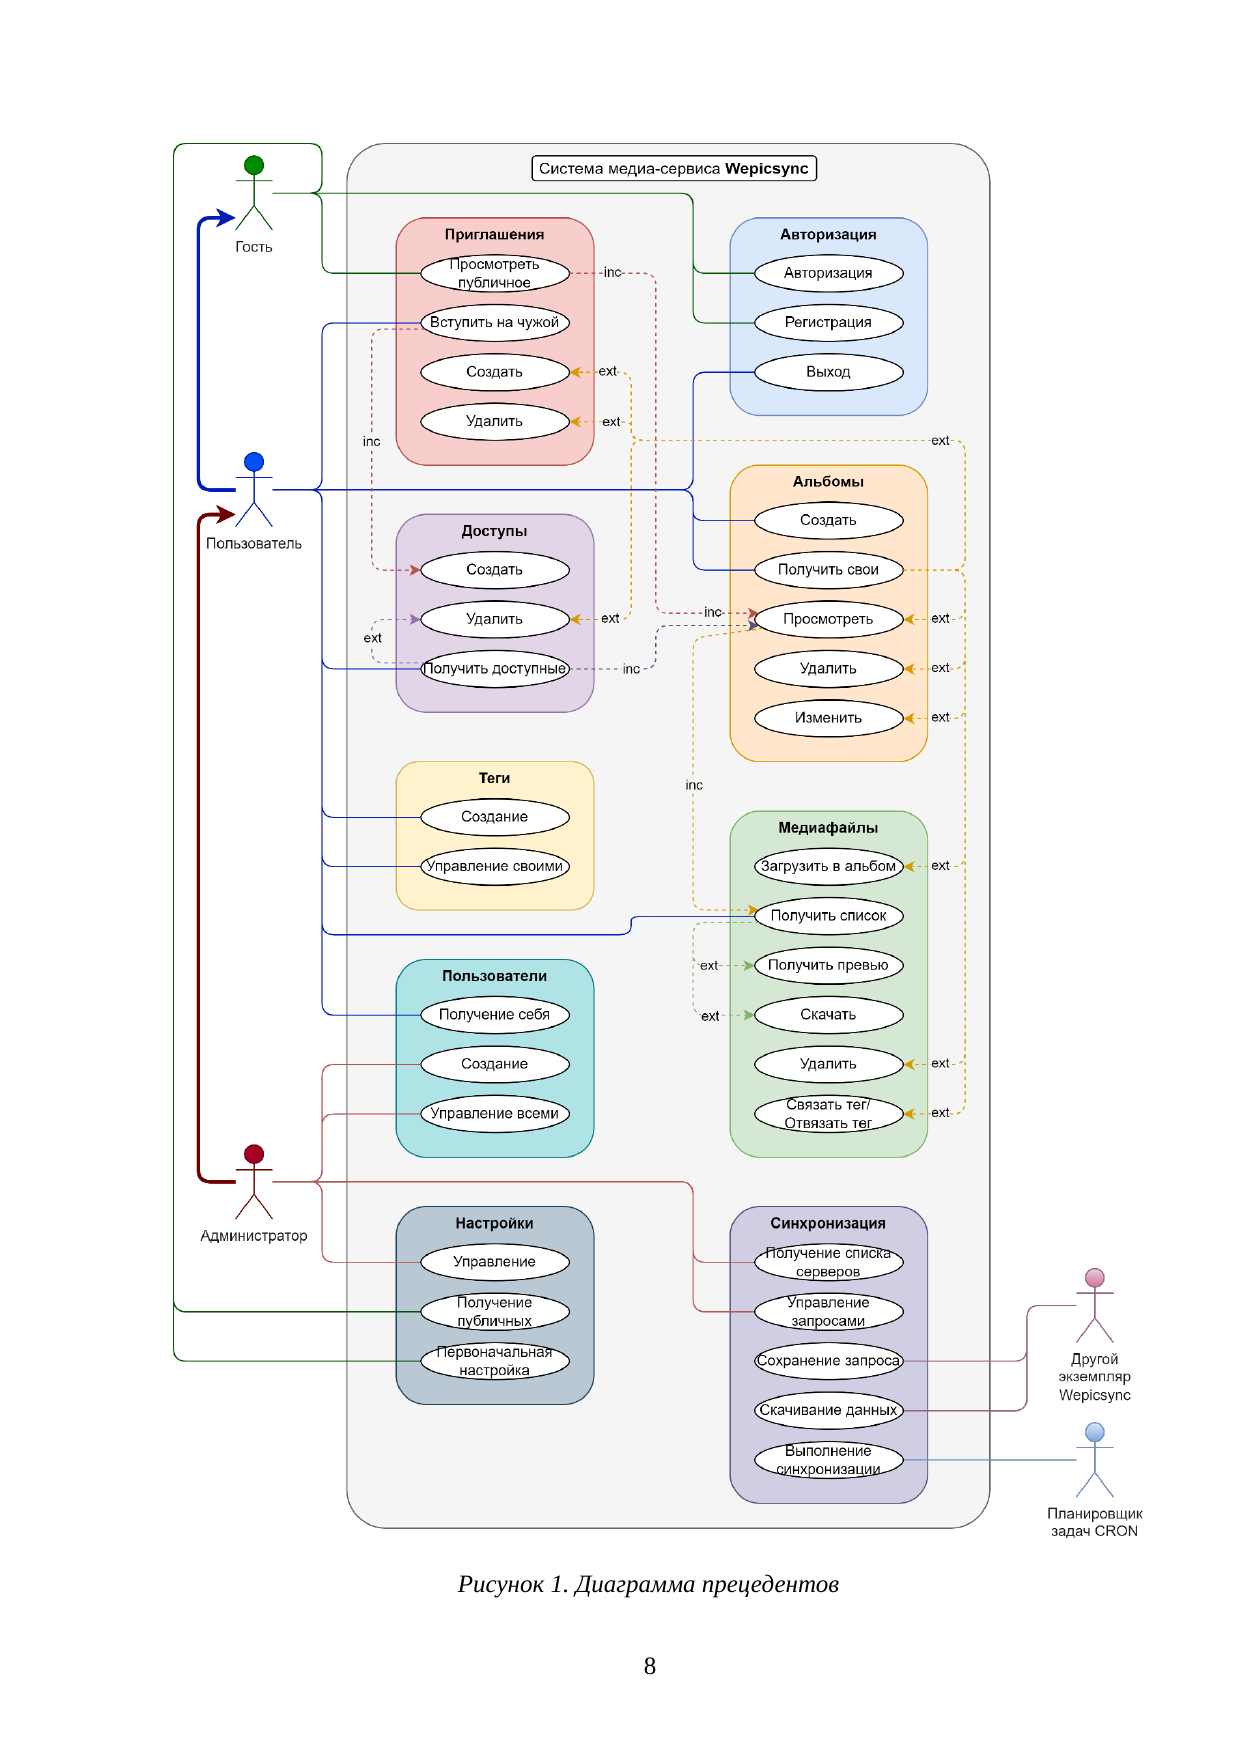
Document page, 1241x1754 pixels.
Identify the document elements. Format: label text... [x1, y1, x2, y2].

picture [148, 118, 1152, 1553]
text Рисунок 1. Диаграмма прецедентов [148, 1569, 1152, 1598]
